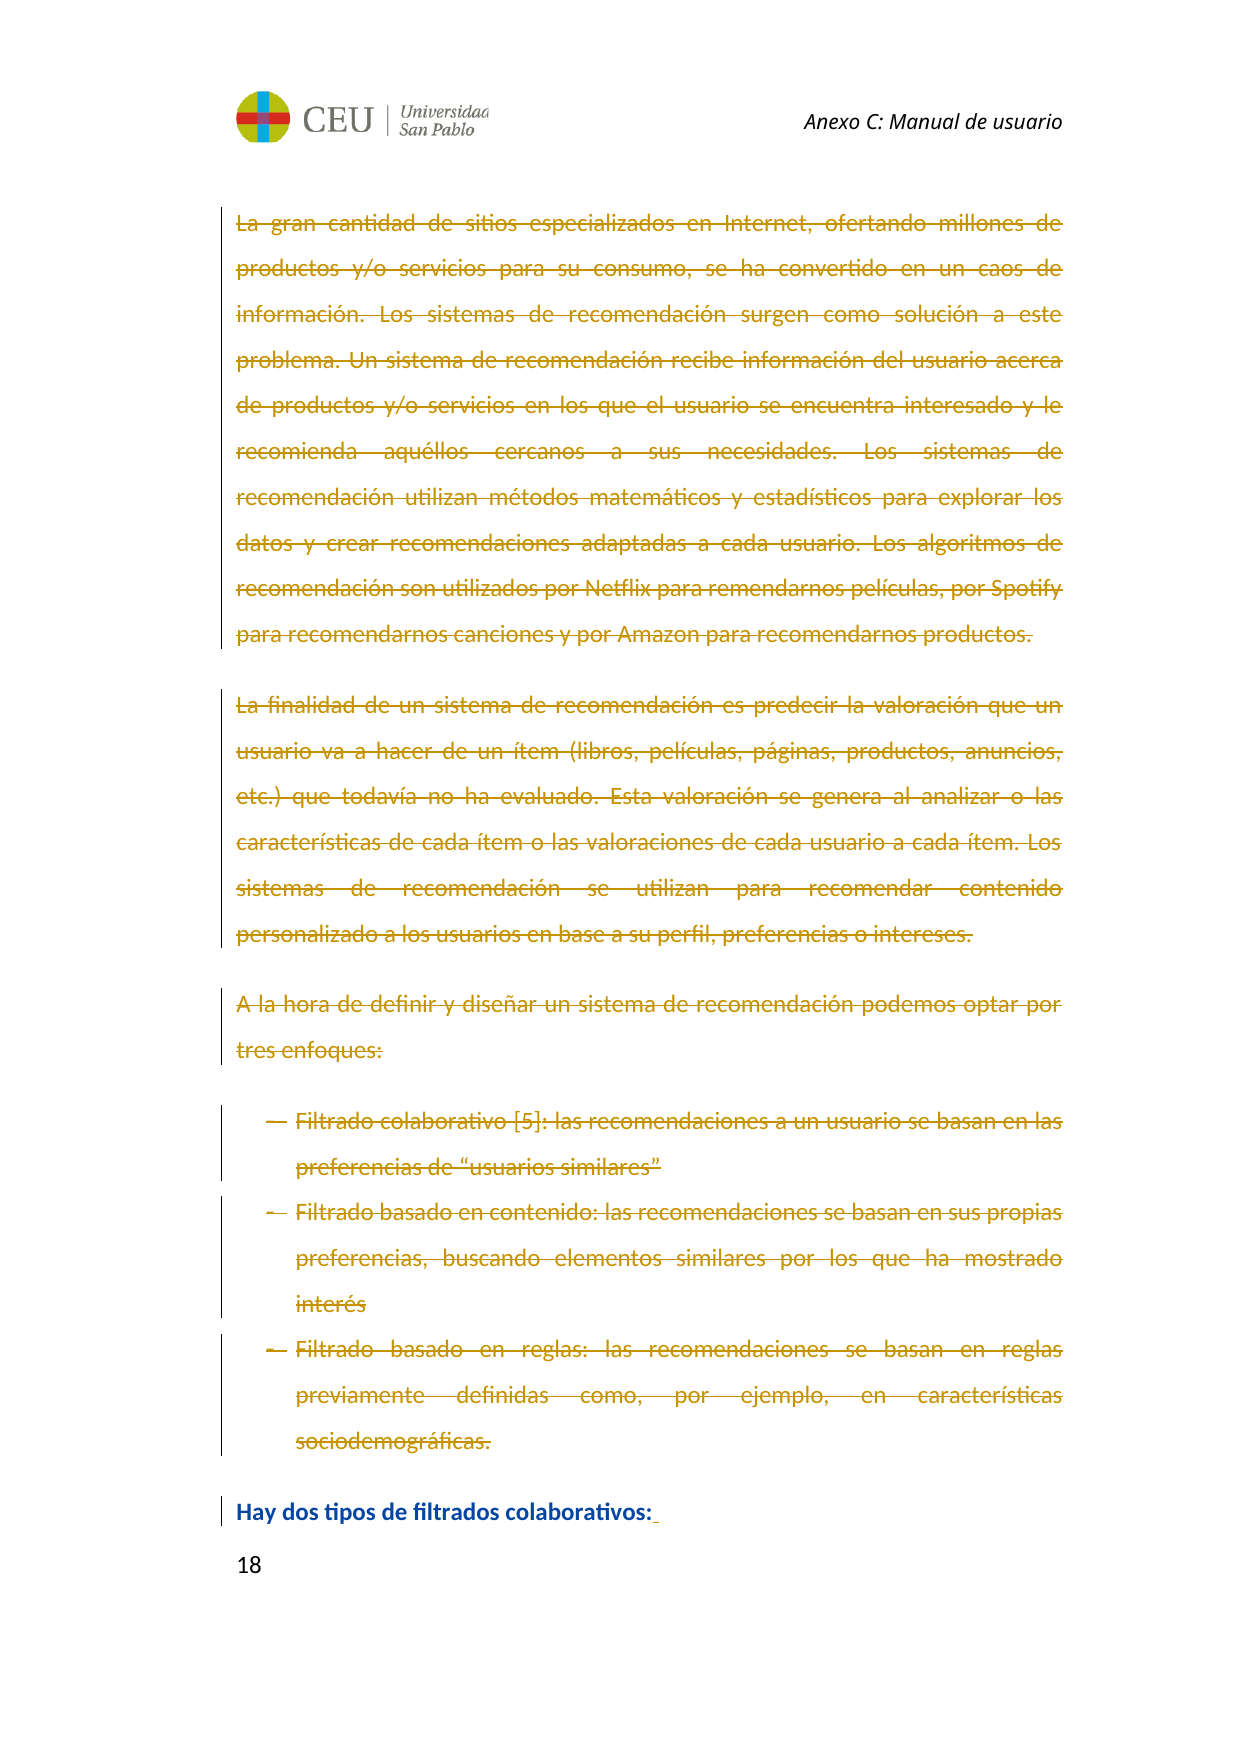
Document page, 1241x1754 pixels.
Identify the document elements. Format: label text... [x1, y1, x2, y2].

picture [235, 89, 489, 143]
text Hay dos tipos de filtrados colaborativos: [236, 1496, 1063, 1526]
